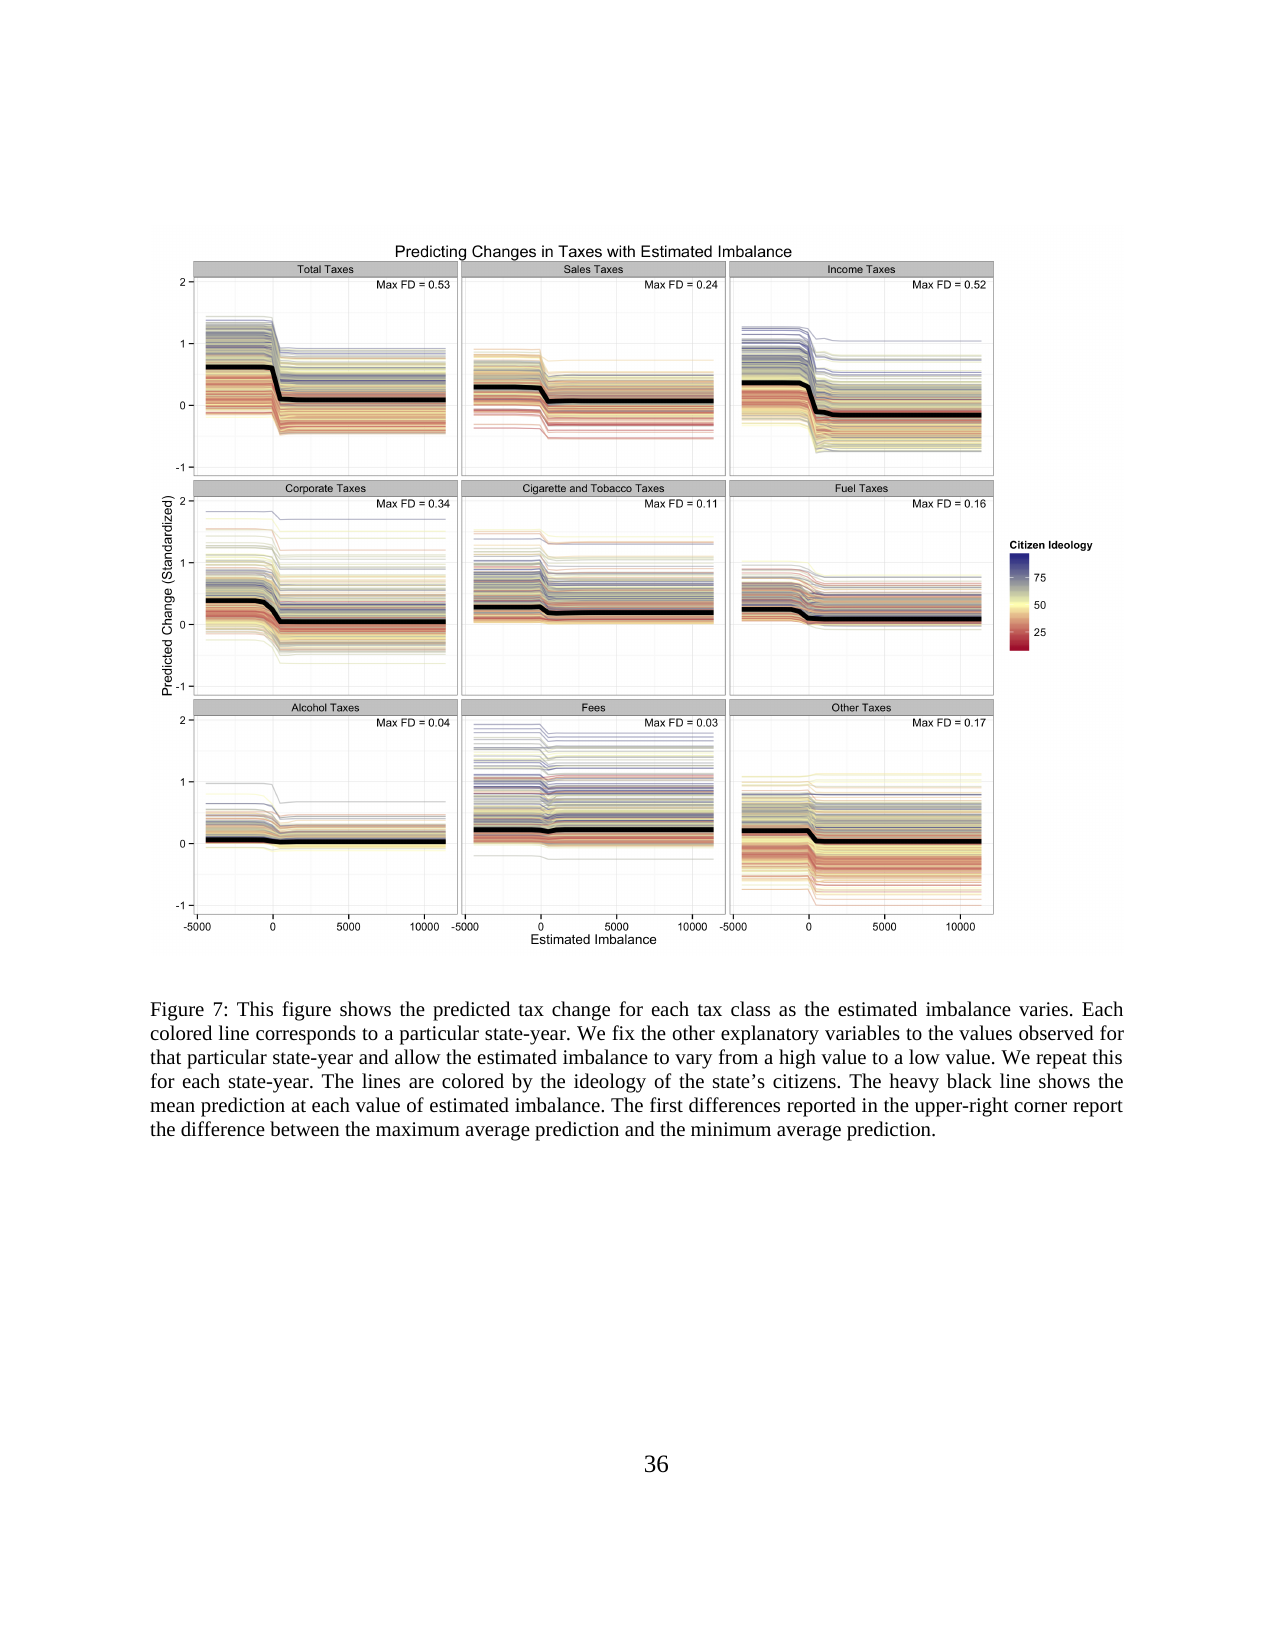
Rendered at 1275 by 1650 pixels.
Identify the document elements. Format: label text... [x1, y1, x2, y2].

picture [150, 225, 1125, 956]
text Figure 7: This figure shows the predicted tax change for each tax class as the estimated imbalance varies. Each colored line corresponds to a particular state-year. We fix the other explanatory variables to the values observed for that particular state-year and allow the estimated imbalance to vary from a high value to a low value. We repeat this for each state-year. The lines are colored by the ideology of the state’s citizens. The heavy black line shows the mean prediction at each value of estimated imbalance. The first differences reported in the upper-right corner report the difference between the maximum average prediction and the minimum average prediction. [150, 997, 1125, 1141]
